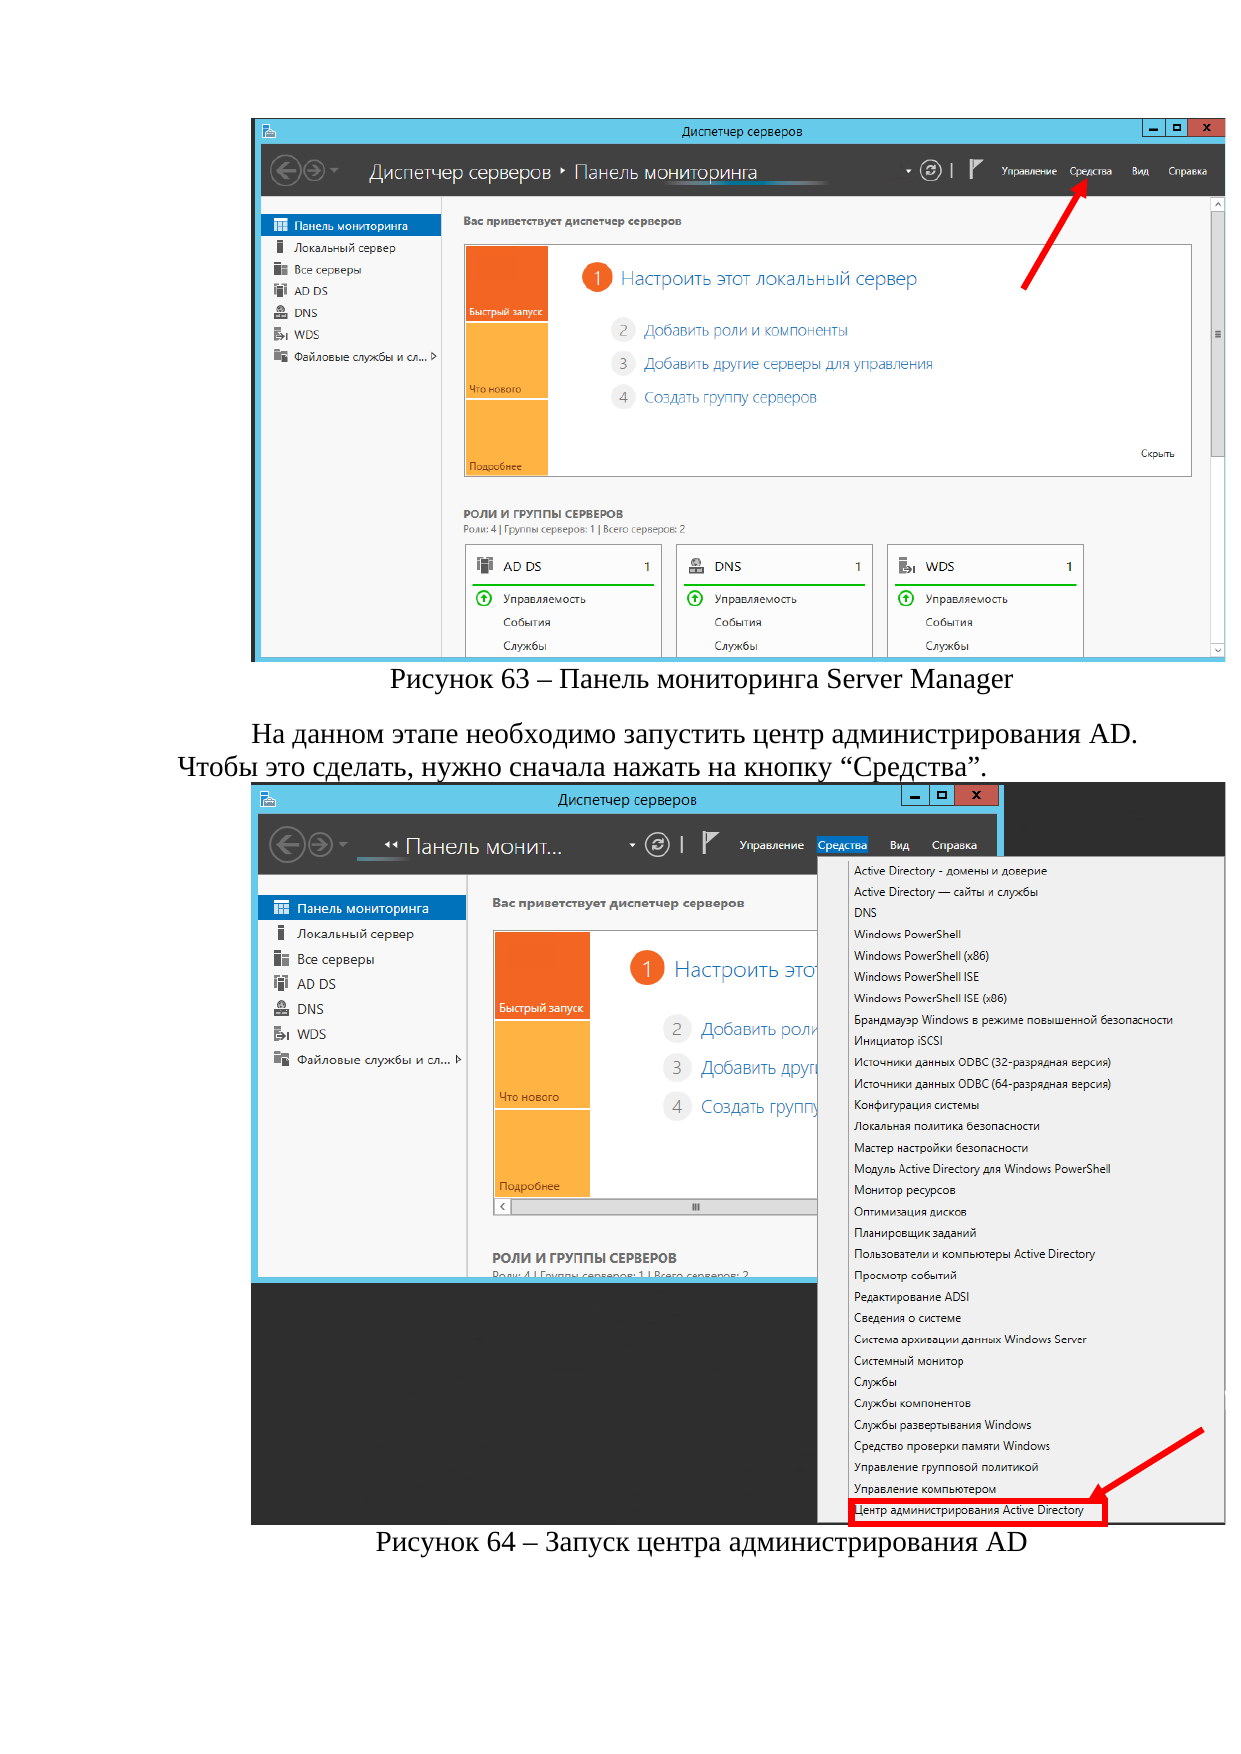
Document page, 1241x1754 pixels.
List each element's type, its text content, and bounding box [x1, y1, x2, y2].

picture [251, 118, 1226, 662]
text Рисунок – Запуск центра администрирования AD [177, 1524, 1152, 1558]
text На данном этапе необходимо запустить центр администрирования AD. Чтобы это сделать, нужно сначала нажать на кнопку “Средства”. [177, 716, 1152, 783]
picture [251, 782, 1226, 1525]
picture [855, 1504, 1102, 1521]
